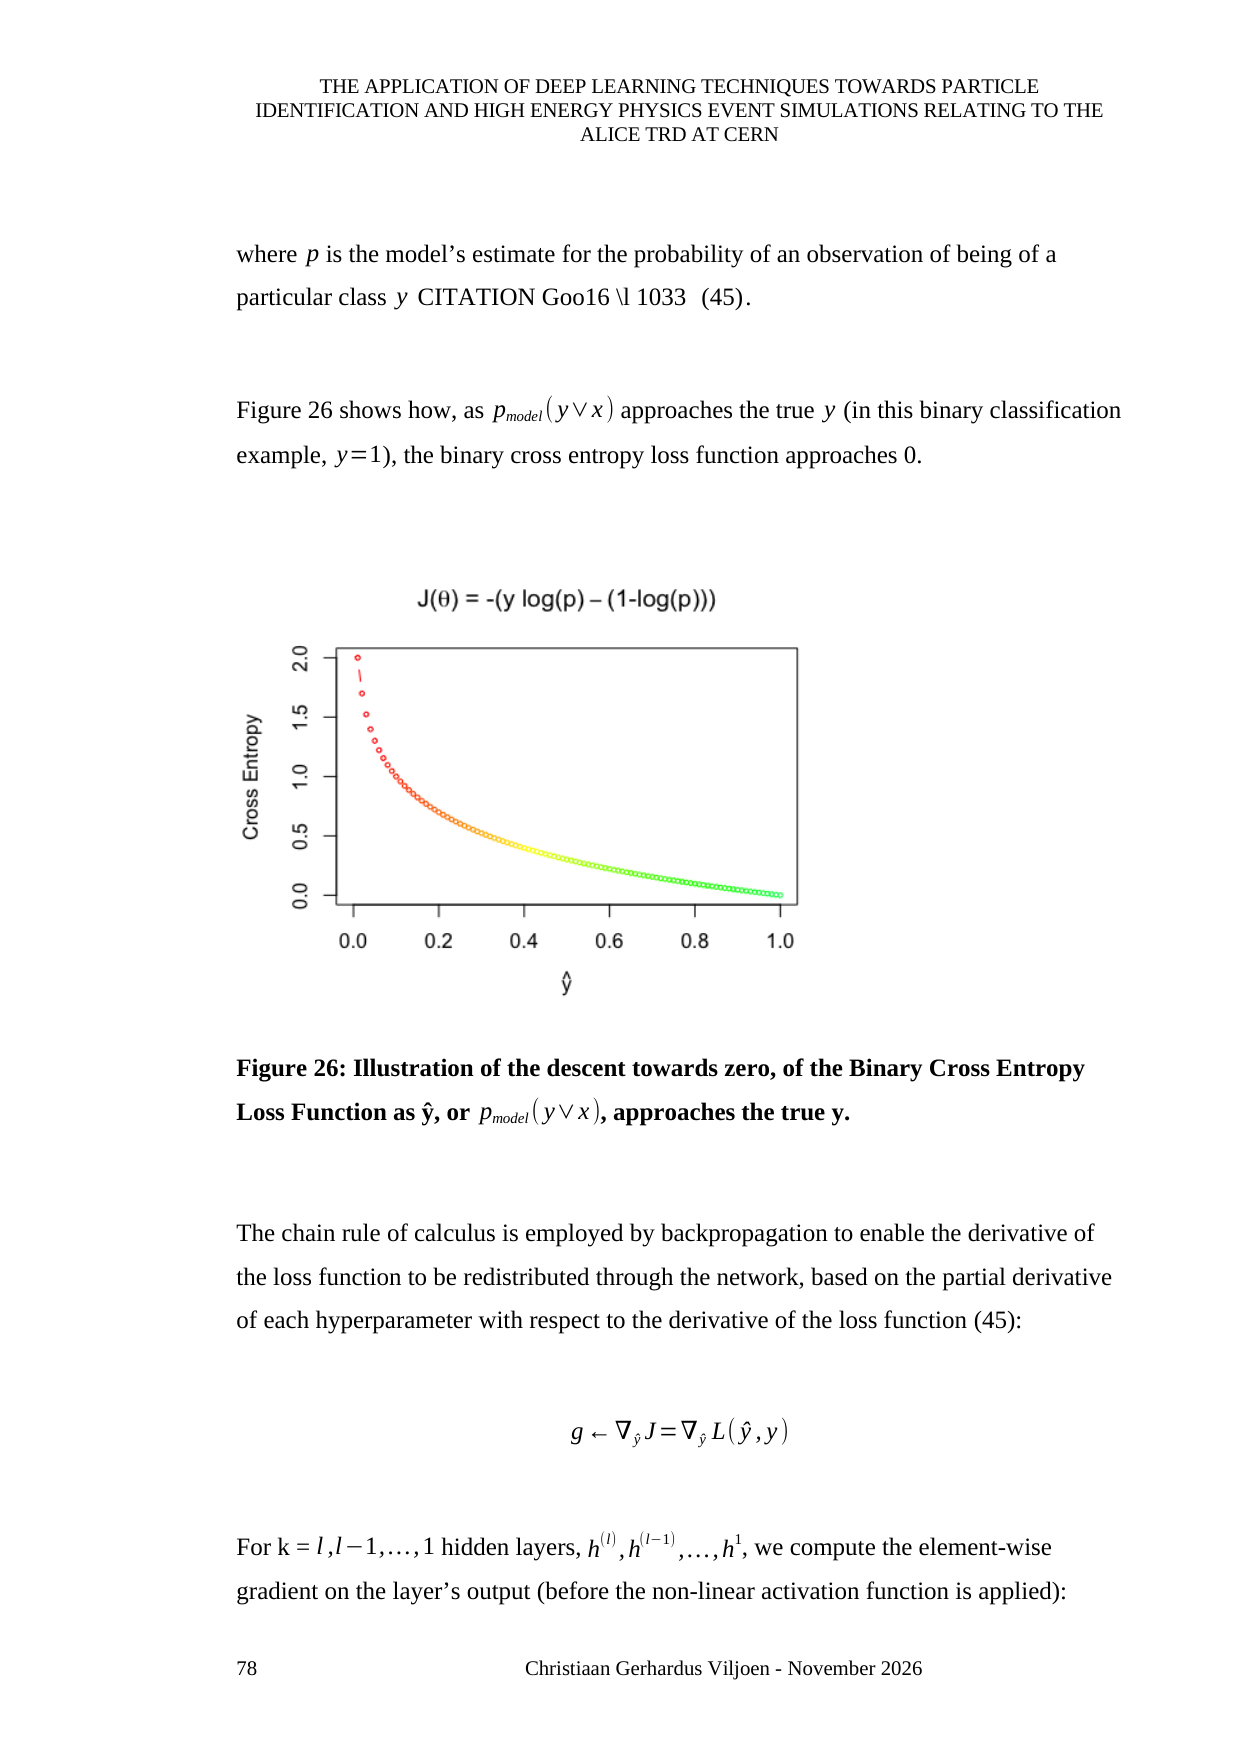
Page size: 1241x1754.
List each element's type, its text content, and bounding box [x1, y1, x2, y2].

text For k = hidden layers, , we compute the element-wise gradient on the layer’s output (before the non-linear activation function is applied): [236, 1531, 1122, 1605]
picture [236, 551, 849, 1026]
text Figure 26: Illustration of the descent towards zero, of the Binary Cross Entropy Loss Function as ŷ, or , approaches the true y. [236, 1053, 1122, 1128]
text where is the model’s estimate for the probability of an observation of being of a particular class . [236, 239, 1122, 311]
text The chain rule of calculus is employed by backpropagation to enable the derivative of the loss function to be redistributed through the network, based on the partial derivative of each hyperparameter with respect to the derivative of the loss function: [236, 1218, 1122, 1333]
text Figure 26 shows how, as approaches the true (in this binary classification example, ), the binary cross entropy loss function approaches 0. [236, 393, 1122, 469]
